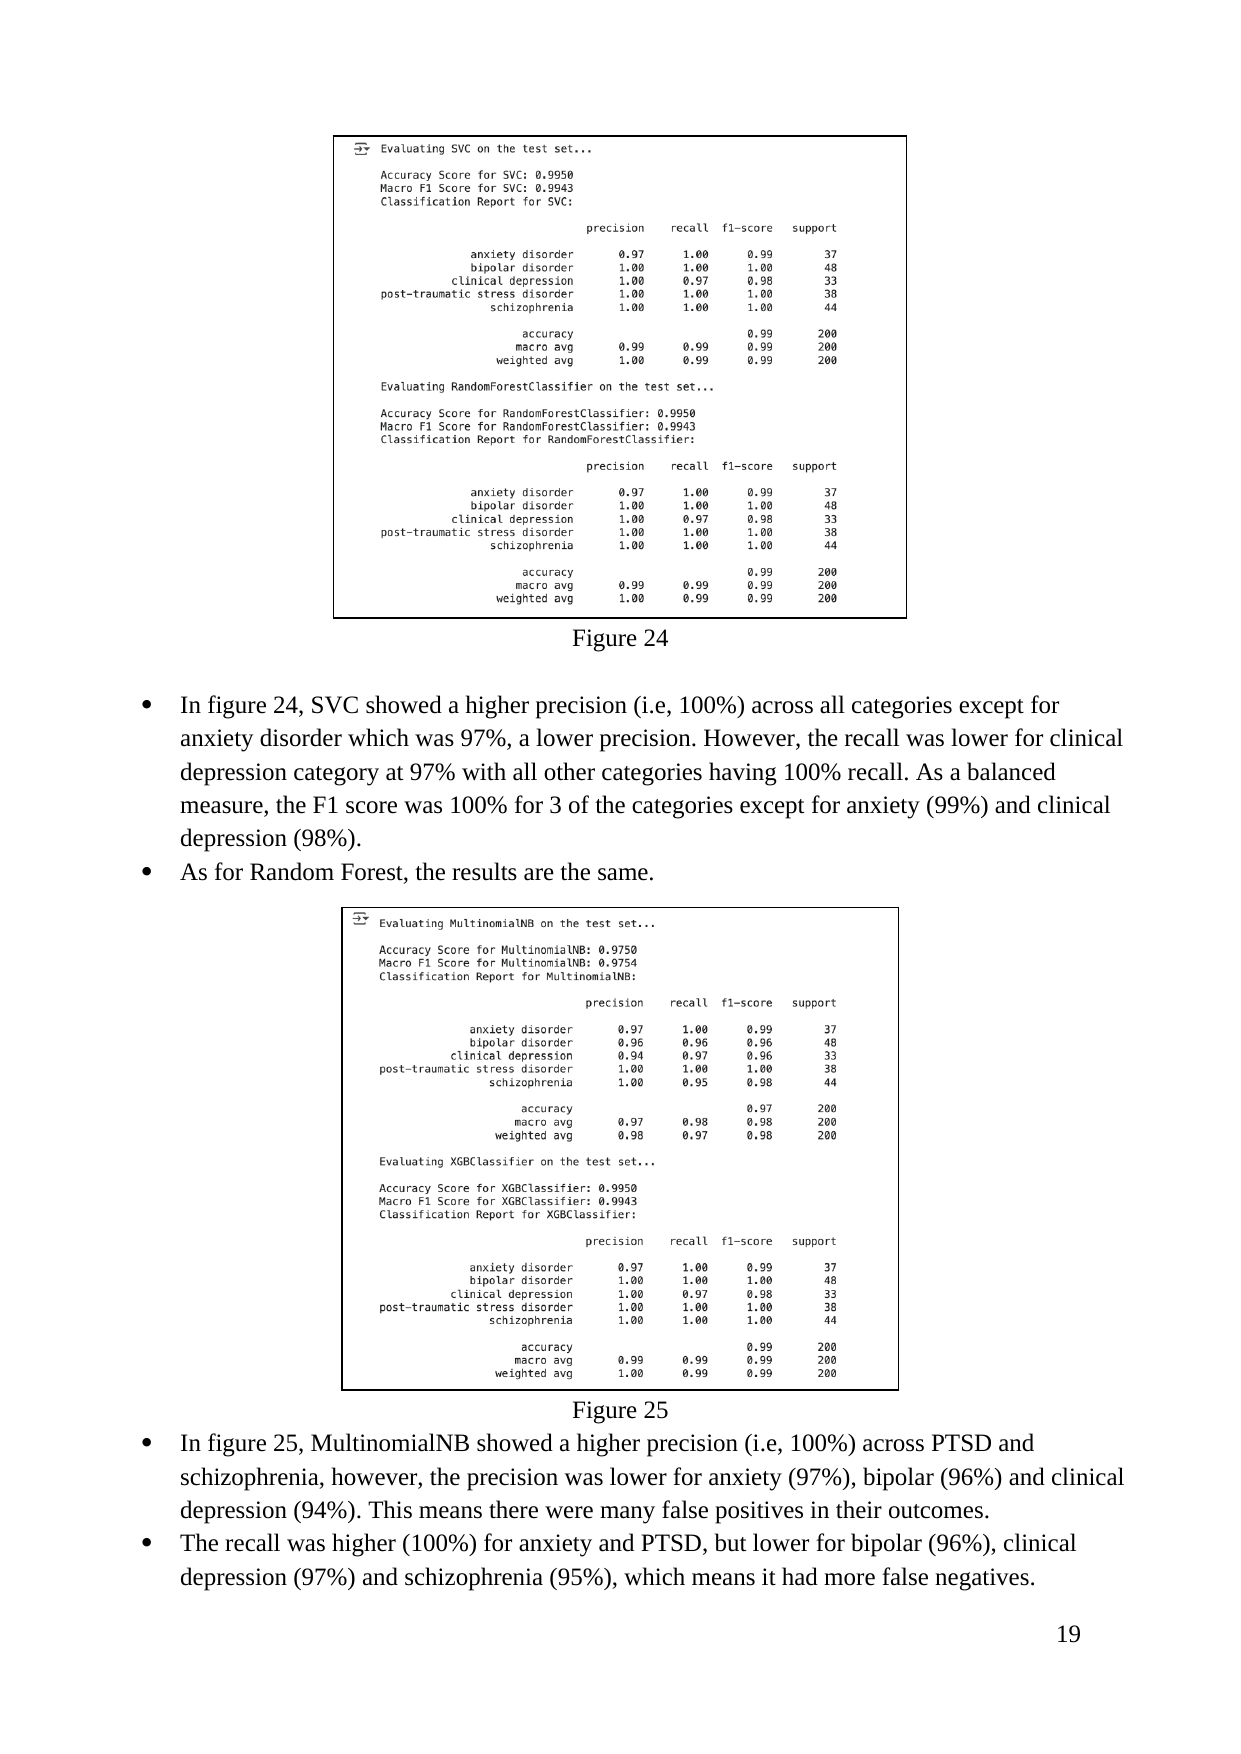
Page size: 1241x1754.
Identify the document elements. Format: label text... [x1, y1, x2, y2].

picture [334, 137, 906, 617]
text Figure 25 [105, 1395, 1135, 1424]
list In figure 25, MultinomialNB showed a higher precision (i.e, 100%) across PTSD and schizophrenia, however, the precision was lower for anxiety (97%), bipolar (96%) and clinical depression (94%). This means there were many false positives in their outcomes. [142, 1428, 1135, 1524]
list The recall was higher (100%) for anxiety and PTSD, but lower for bipolar (96%), clinical depression (97%) and schizophrenia (95%), which means it had more false negatives. [142, 1528, 1135, 1591]
picture [343, 908, 898, 1389]
list In figure 24, SVC showed a higher precision (i.e, 100%) across all categories except for anxiety disorder which was 97%, a lower precision. However, the recall was lower for clinical depression category at 97% with all other categories having 100% recall. As a balanced measure, the F1 score was 100% for 3 of the categories except for anxiety (99%) and clinical depression (98%). [142, 690, 1135, 852]
text Figure 24 [105, 623, 1135, 652]
list As for Random Forest, the results are the same. [142, 857, 1135, 885]
